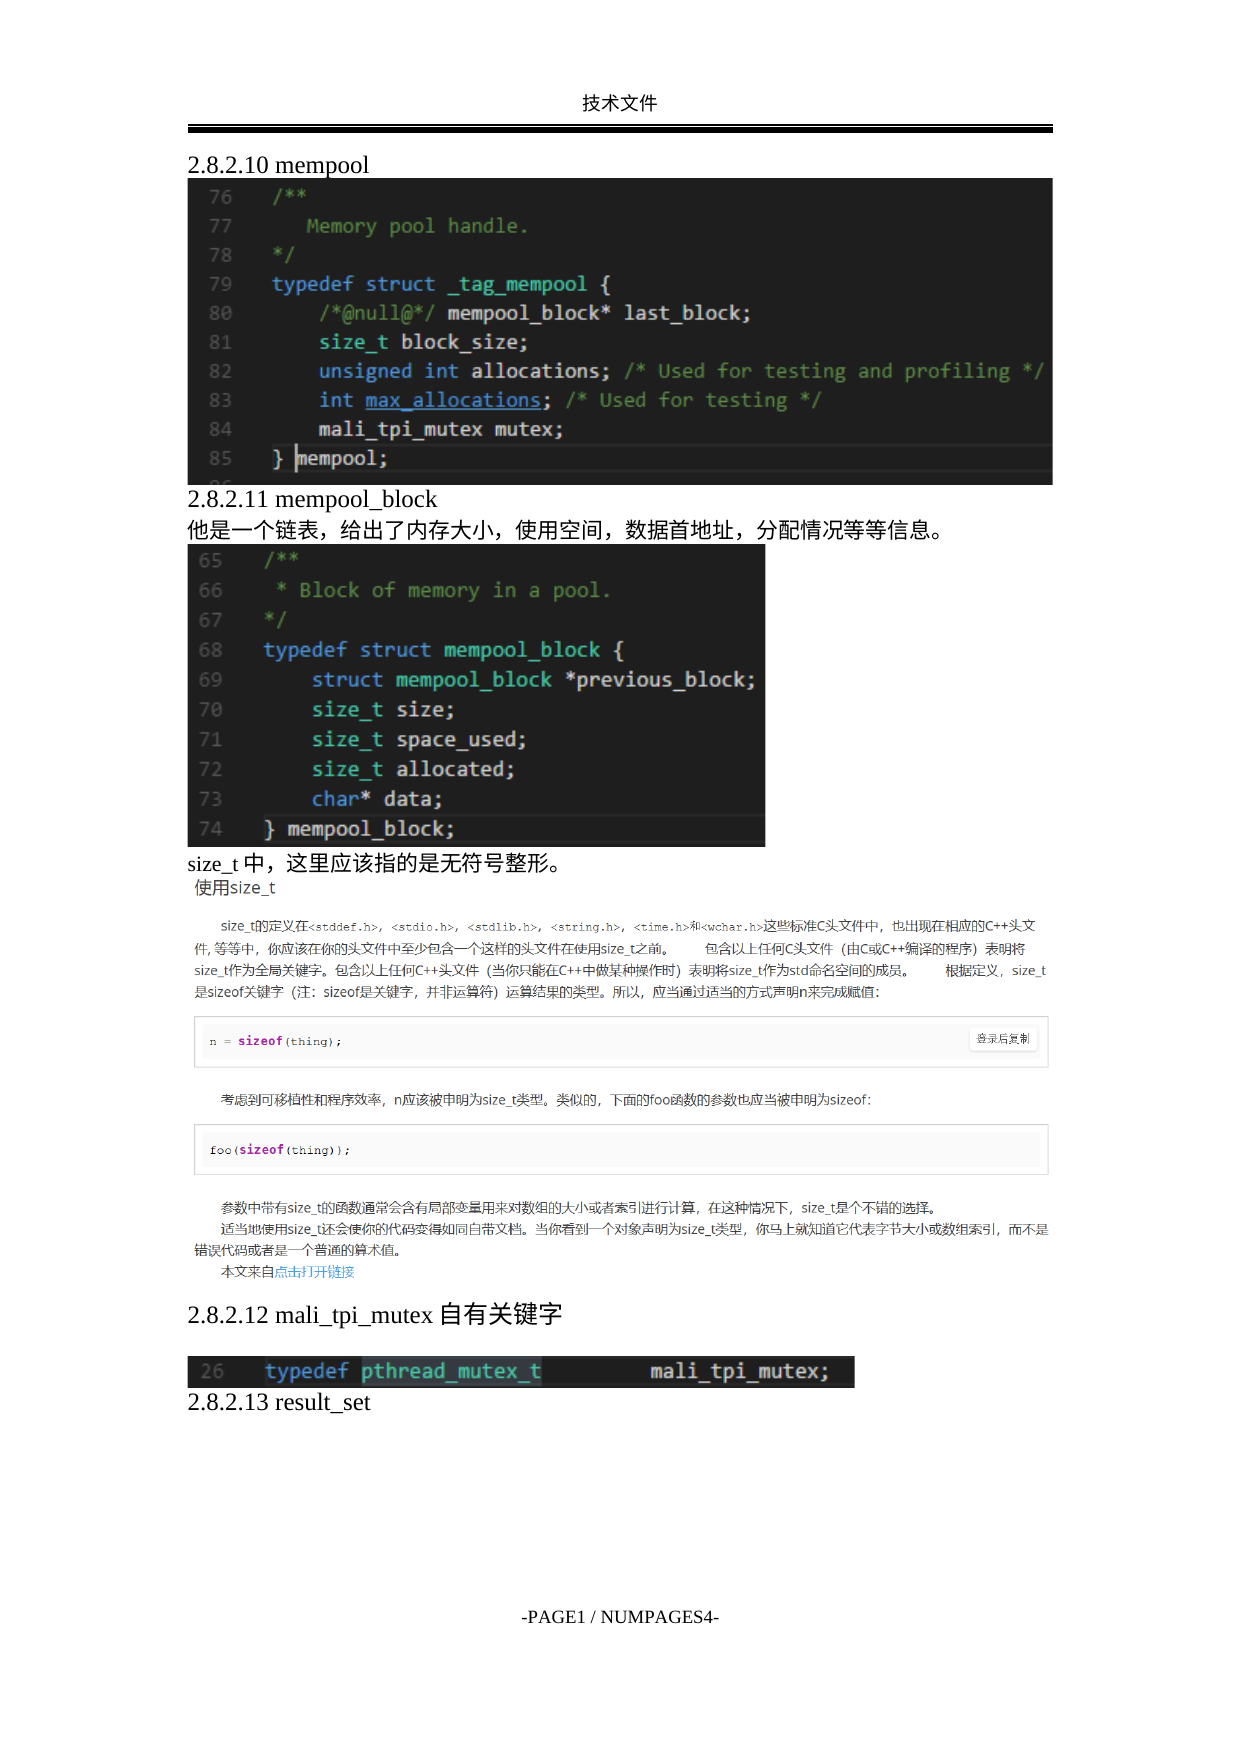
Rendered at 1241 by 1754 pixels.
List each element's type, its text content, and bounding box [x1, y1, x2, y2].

subtitle result_set [187, 1387, 1053, 1416]
picture [187, 1356, 855, 1388]
subtitle mali_tpi_mutex自有关键字 [187, 1295, 1053, 1331]
picture [187, 878, 1053, 1295]
picture [187, 544, 766, 847]
picture [187, 178, 1053, 485]
text 他是一个链表，给出了内存大小，使用空间，数据首地址，分配情况等等信息。 [187, 513, 1053, 545]
subtitle mempool_block [187, 485, 1053, 513]
text size_t中，这里应该指的是无符号整形。 [187, 846, 1053, 878]
subtitle mempool [187, 150, 1053, 178]
